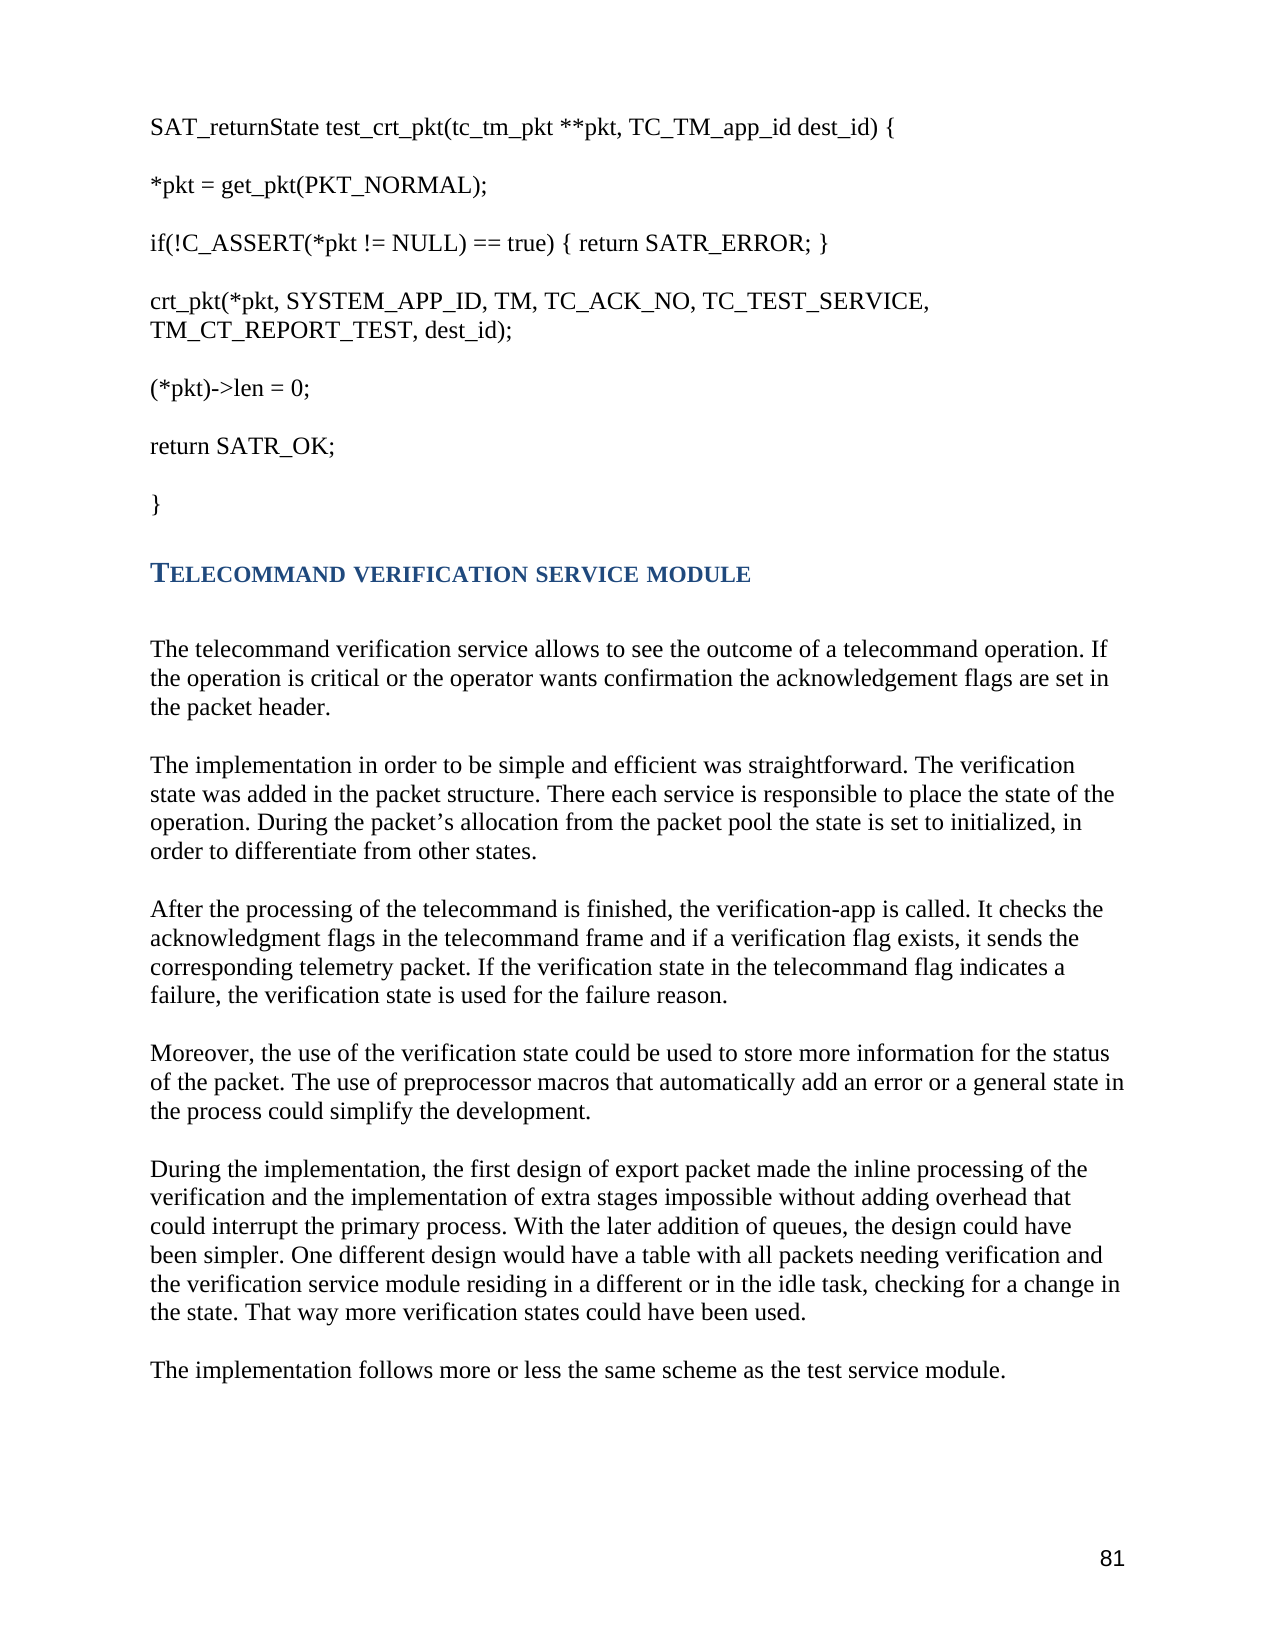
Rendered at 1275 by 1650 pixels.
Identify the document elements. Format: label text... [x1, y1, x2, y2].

text The implementation in order to be simple and efficient was straightforward. The verification state was added in the packet structure. There each service is responsible to place the state of the operation. During the packet’s allocation from the packet pool the state is set to initialized, in order to differentiate from other states. [150, 750, 1125, 865]
text SAT_returnState test_crt_pkt(tc_tm_pkt **pkt, TC_TM_app_id dest_id) { [150, 112, 1125, 141]
text crt_pkt(*pkt, SYSTEM_APP_ID, TM, TC_ACK_NO, TC_TEST_SERVICE, TM_CT_REPORT_TEST, dest_id); [150, 286, 1125, 344]
text (*pkt)->len = 0; [150, 373, 1125, 402]
text After the processing of the telecommand is finished, the verification-app is called. It checks the acknowledgment flags in the telecommand frame and if a verification flag exists, it sends the corresponding telemetry packet. If the verification state in the telecommand flag indicates a failure, the verification state is used for the failure reason. [150, 894, 1125, 1009]
subtitle Telecommand verification service module [150, 555, 1089, 588]
text The implementation follows more or less the same scheme as the test service module. [150, 1355, 1125, 1384]
text } [150, 489, 1125, 517]
text if(!C_ASSERT(*pkt != NULL) == true) { return SATR_ERROR; } [150, 228, 1125, 257]
text *pkt = get_pkt(PKT_NORMAL); [150, 170, 1125, 199]
text Moreover, the use of the verification state could be used to store more information for the status of the packet. The use of preprocessor macros that automatically add an error or a general state in the process could simplify the development. [150, 1038, 1125, 1124]
text The telecommand verification service allows to see the outcome of a telecommand operation. If the operation is critical or the operator wants confirmation the acknowledgement flags are set in the packet header. [150, 634, 1125, 721]
text return SATR_OK; [150, 431, 1125, 459]
text During the implementation, the first design of export packet made the inline processing of the verification and the implementation of extra stages impossible without adding overhead that could interrupt the primary process. With the later addition of queues, the design could have been simpler. One different design would have a table with all packets needing verification and the verification service module residing in a different or in the idle task, checking for a change in the state. That way more verification states could have been used. [150, 1154, 1125, 1326]
